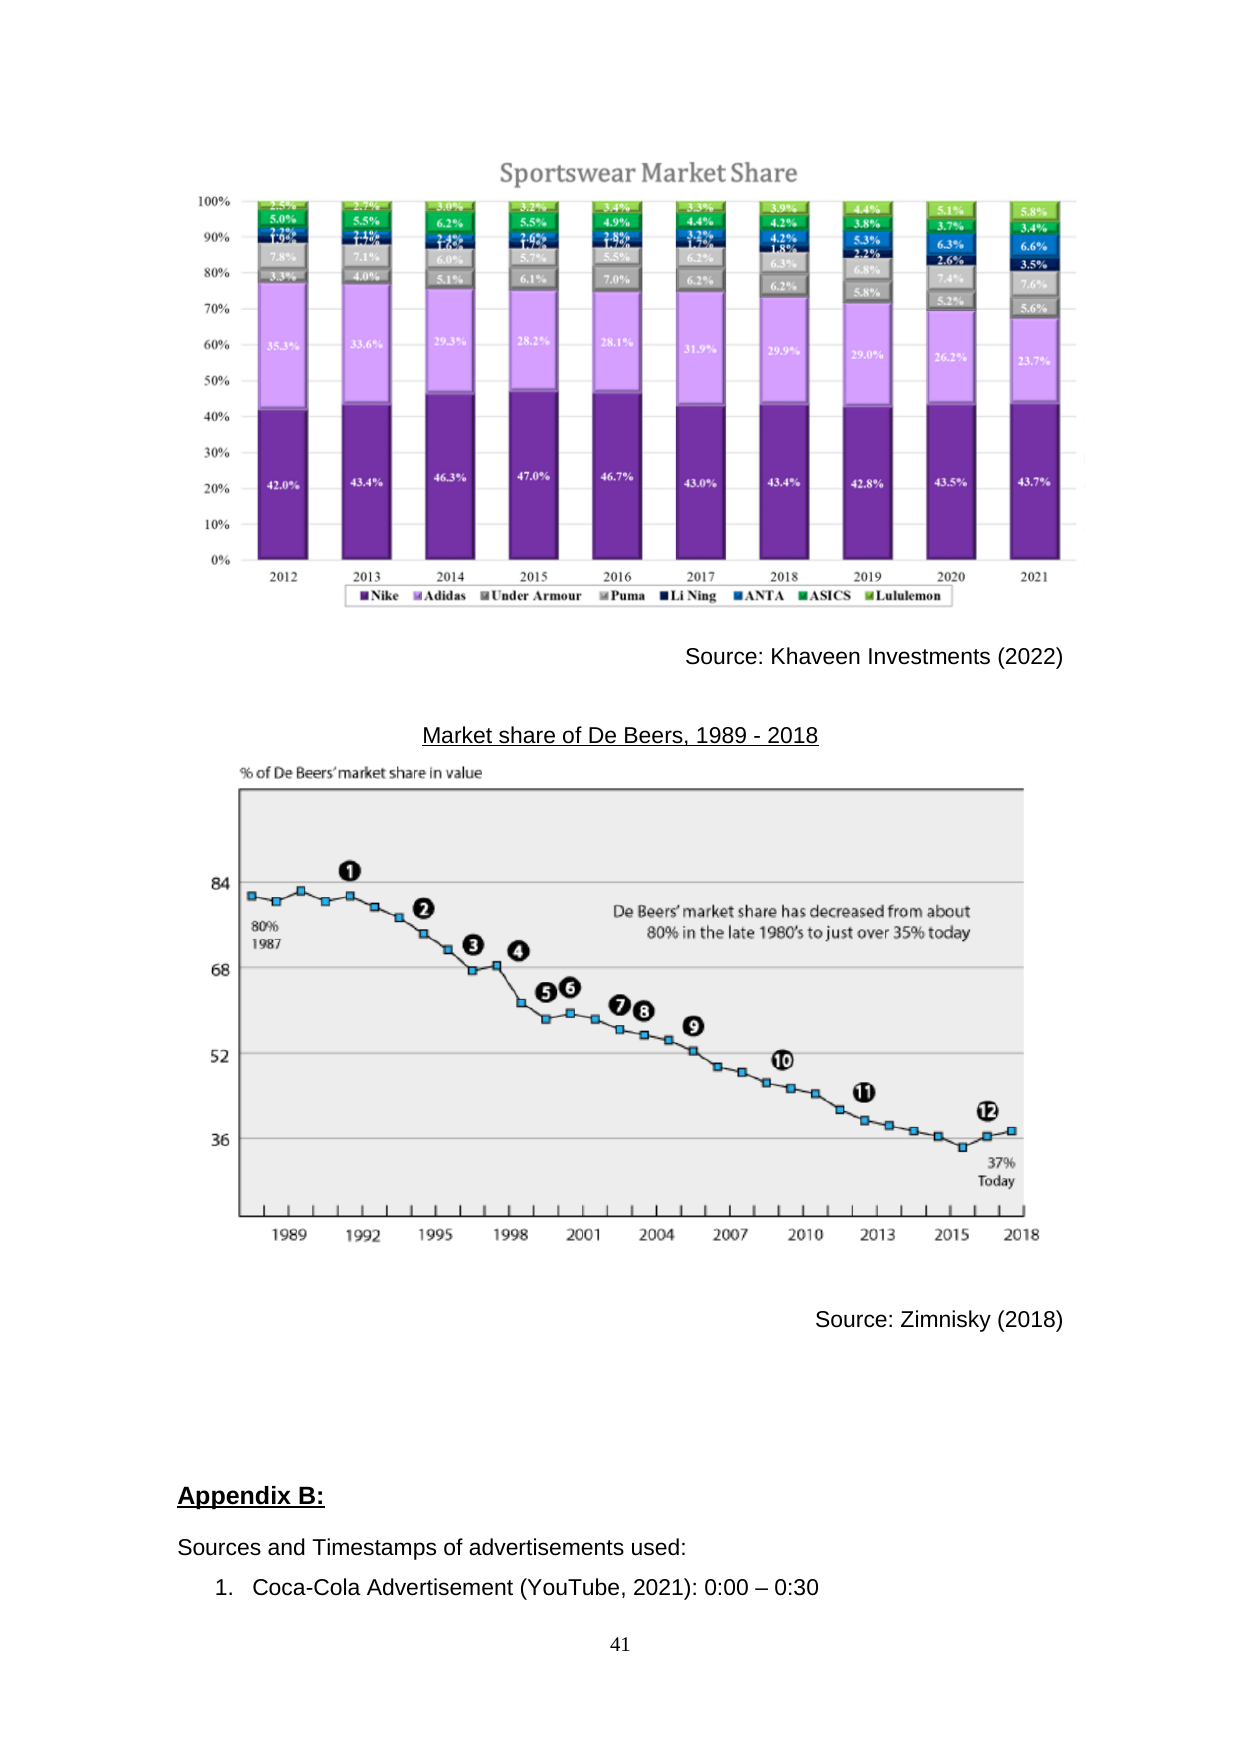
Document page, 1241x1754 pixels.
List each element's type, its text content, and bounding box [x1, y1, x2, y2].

picture [177, 150, 1085, 632]
subtitle Appendix B: [177, 1481, 1063, 1510]
text Source: Khaveen Investments (2022) [177, 643, 1063, 669]
list Coca-Cola Advertisement (YouTube, 2021): 0:00 – 0:30 [214, 1573, 1063, 1600]
text Market share of De Beers, 1989 - 2018 [177, 722, 1063, 748]
text Sources and Timestamps of advertisements used: [177, 1534, 1063, 1560]
text Source: Zimnisky (2018) [177, 1306, 1063, 1332]
picture [195, 761, 1045, 1255]
